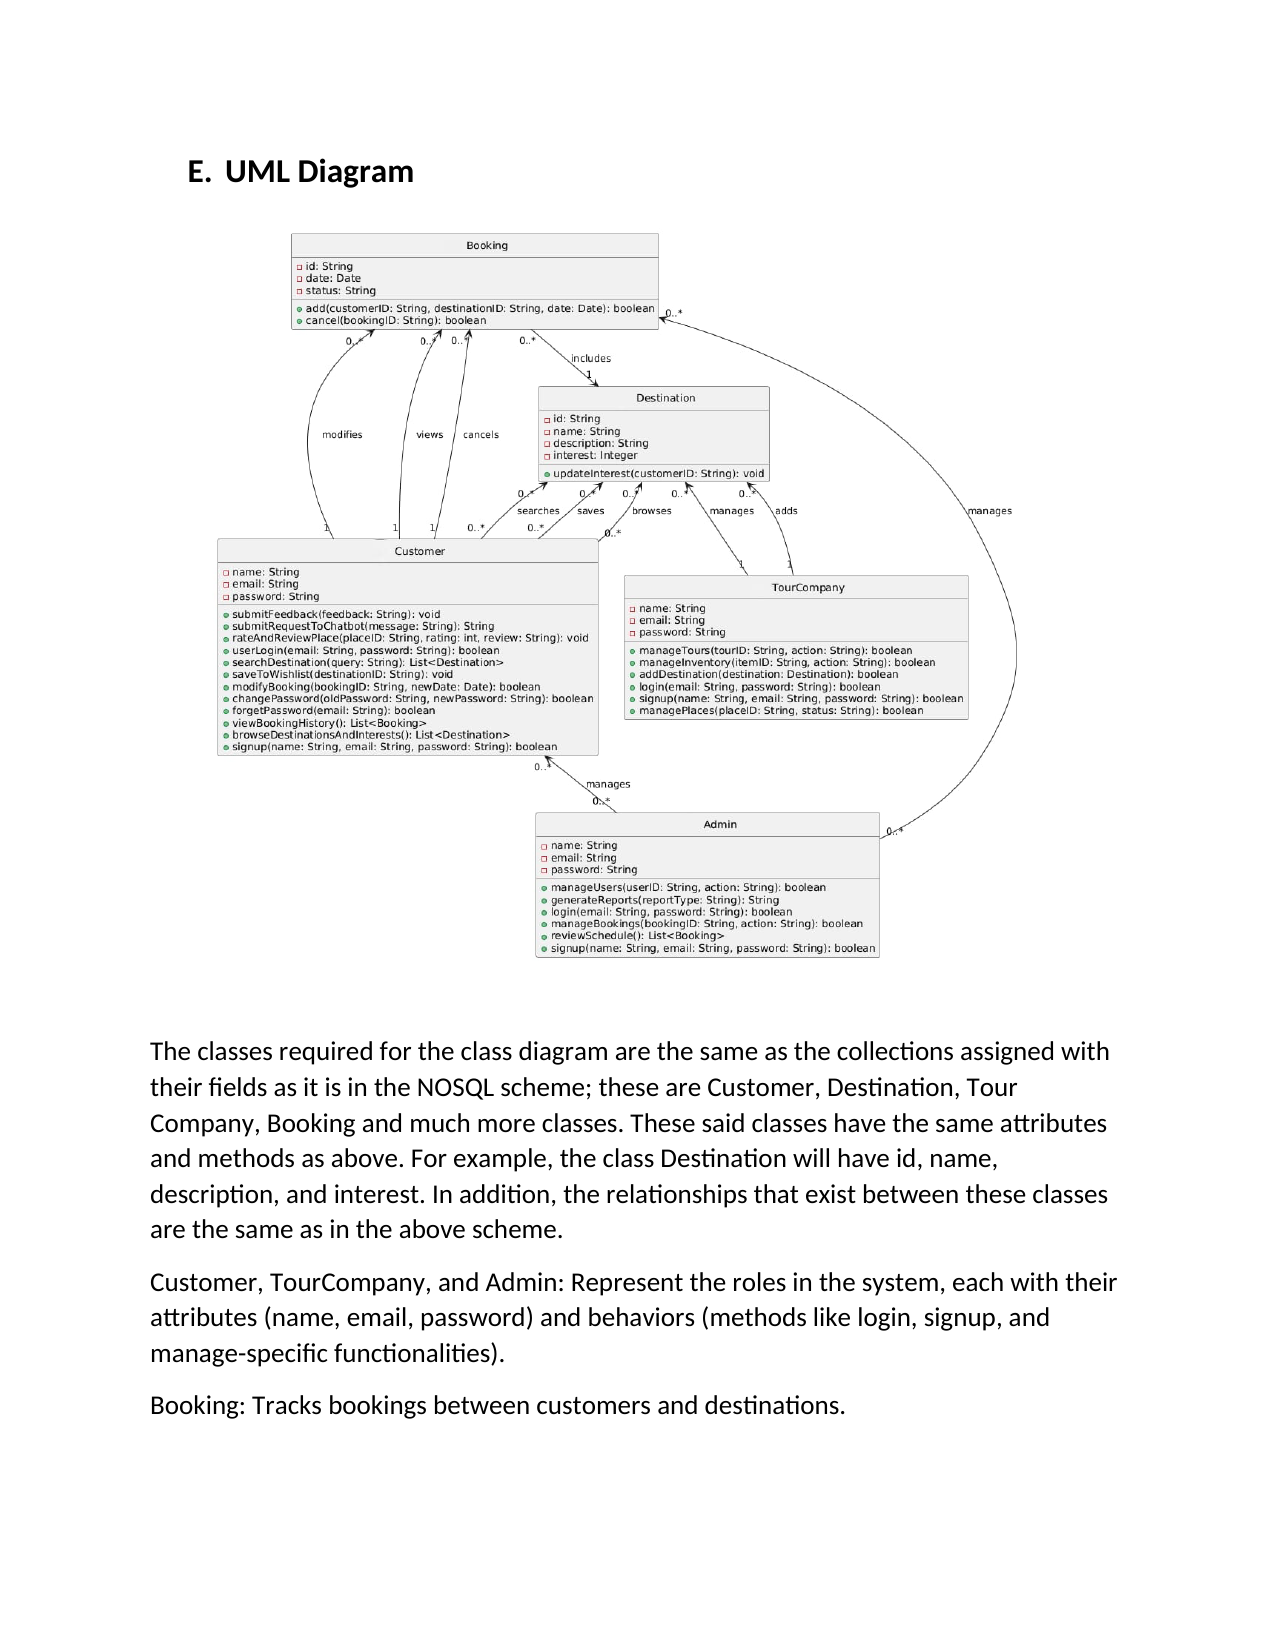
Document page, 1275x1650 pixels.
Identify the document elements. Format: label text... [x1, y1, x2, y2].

text The classes required for the class diagram are the same as the collections assigned with their fields as it is in the NOSQL scheme; these are Customer, Destination, Tour Company, Booking and much more classes. These said classes have the same attributes and methods as above. For example, the class Destination will have id, name, description, and interest. In addition, the relationships that exist between these classes are the same as in the above scheme. [150, 1034, 1125, 1246]
text Booking: Tracks bookings between customers and destinations. [150, 1388, 1125, 1422]
text Customer, TourCompany, and Admin: Represent the roles in the system, each with their attributes (name, email, password) and behaviors (methods like login, signup, and manage-specific functionalities). [150, 1265, 1125, 1369]
subtitle UML Diagram [187, 150, 1125, 191]
picture [212, 228, 1037, 961]
